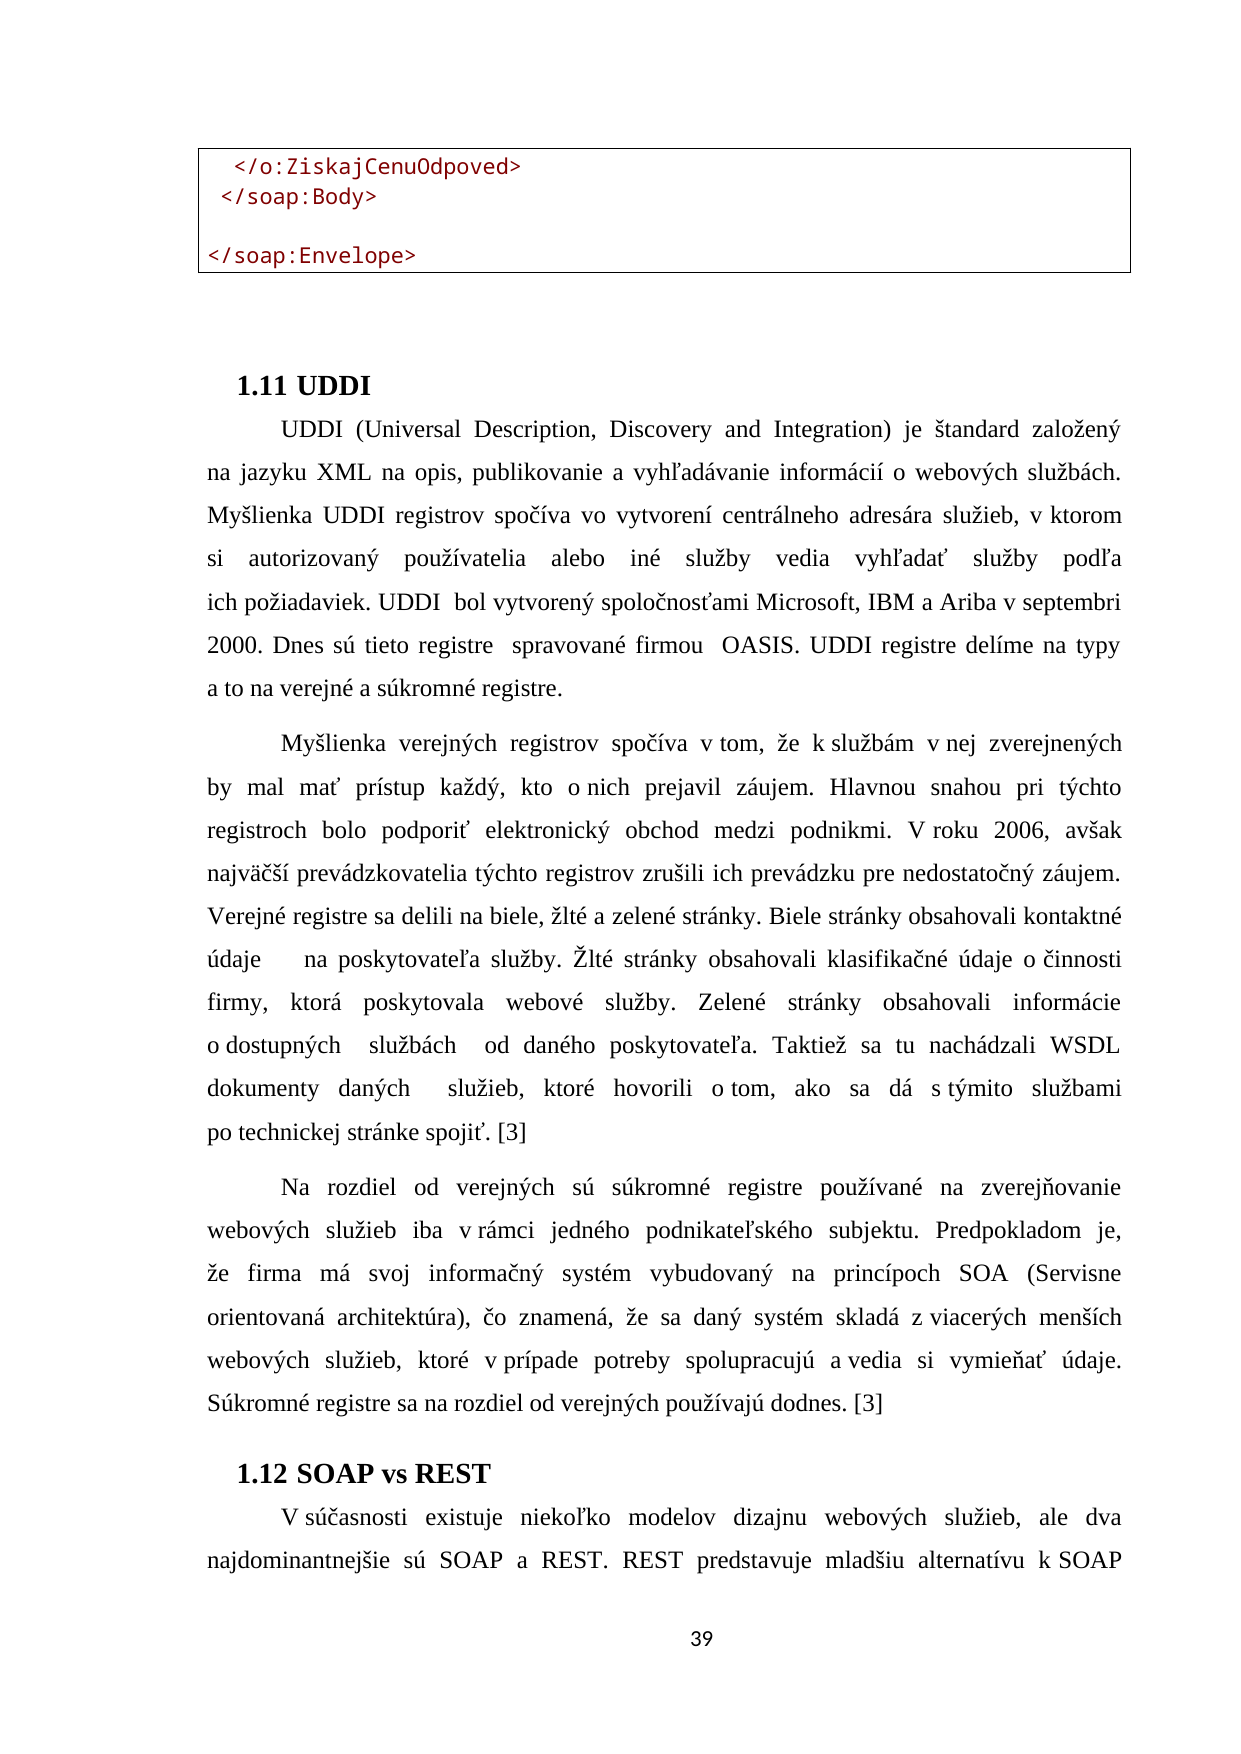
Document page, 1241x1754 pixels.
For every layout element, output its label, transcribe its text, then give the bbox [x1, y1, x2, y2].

text </soap:Body> [207, 181, 1122, 210]
text Na rozdiel od verejných sú súkromné registre používané na zverejňovanie webových služieb iba v rámci jedného podnikateľského subjektu. Predpokladom je, že firma má svoj informačný systém vybudovaný na princípoch SOA (Servisne orientovaná architektúra), čo znamená, že sa daný systém skladá z viacerých menších webových služieb, ktoré v prípade potreby spolupracujú a vedia si vymieňať údaje. Súkromné registre sa na rozdiel od verejných používajú dodnes. [207, 1172, 1122, 1417]
subtitle SOAP vs REST [236, 1456, 1122, 1489]
text UDDI (Universal Description, Discovery and Integration) je štandard založený na jazyku XML na opis, publikovanie a vyhľadávanie informácií o webových službách. Myšlienka UDDI registrov spočíva vo vytvorení centrálneho adresára služieb, v ktorom si autorizovaný používatelia alebo iné služby vedia vyhľadať služby podľa ich požiadaviek. UDDI bol vytvorený spoločnosťami Microsoft, IBM a Ariba v septembri 2000. Dnes sú tieto registre spravované firmou OASIS. UDDI registre delíme na typy a to na verejné a súkromné registre. [207, 414, 1122, 702]
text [207, 1502, 1122, 1574]
text </soap:Envelope> [199, 237, 1130, 272]
text Myšlienka verejných registrov spočíva v tom, že k službám v nej zverejnených by mal mať prístup každý, kto o nich prejavil záujem. Hlavnou snahou pri týchto registroch bolo podporiť elektronický obchod medzi podnikmi. V roku 2006, avšak najväčší prevádzkovatelia týchto registrov zrušili ich prevádzku pre nedostatočný záujem. Verejné registre sa delili na biele, žlté a zelené stránky. Biele stránky obsahovali kontaktné údaje na poskytovateľa služby. Žlté stránky obsahovali klasifikačné údaje o činnosti firmy, ktorá poskytovala webové služby. Zelené stránky obsahovali informácie o dostupných službách od daného poskytovateľa. Taktiež sa tu nachádzali WSDL dokumenty daných služieb, ktoré hovorili o tom, ako sa dá s týmito službami po technickej stránke spojiť. [207, 728, 1122, 1145]
text </o:ZiskajCenuOdpoved> [199, 149, 1130, 181]
subtitle UDDI [236, 368, 1122, 402]
